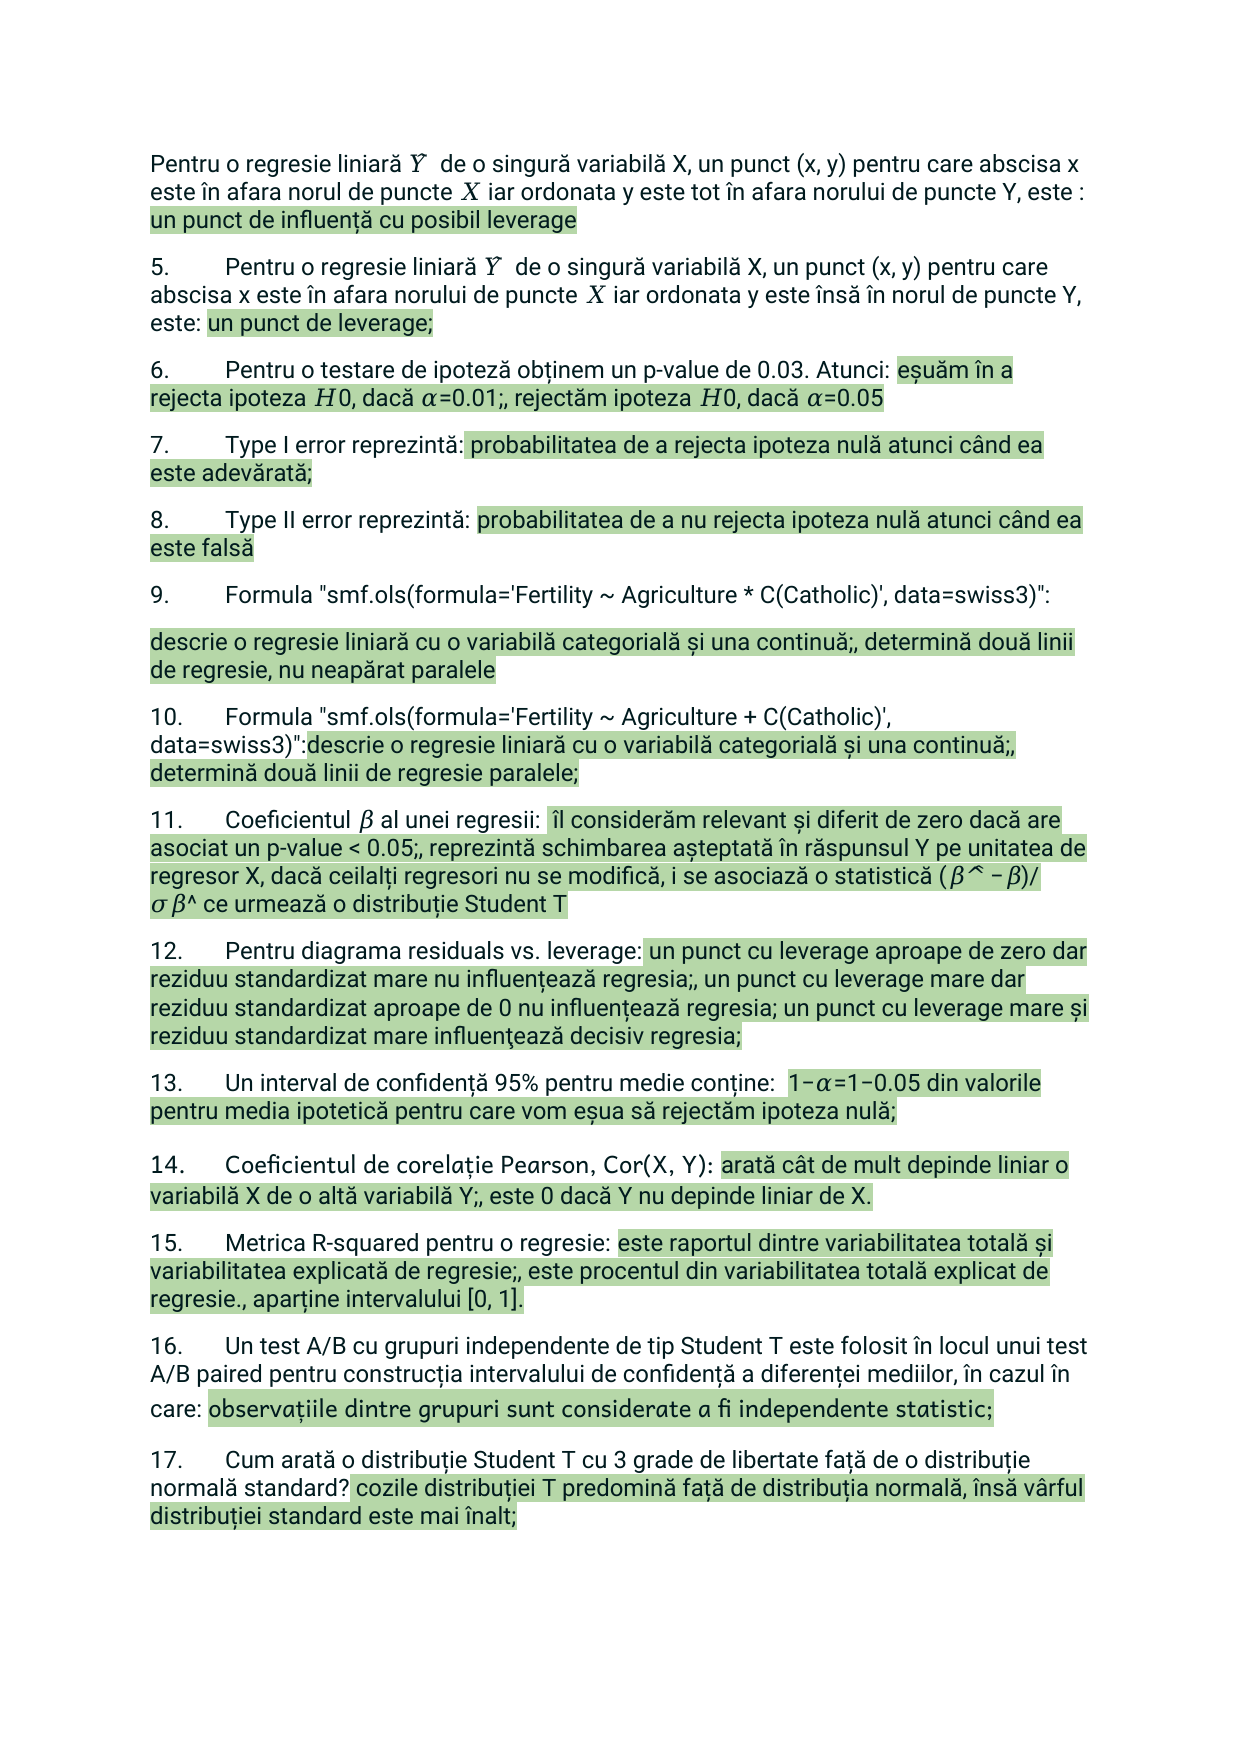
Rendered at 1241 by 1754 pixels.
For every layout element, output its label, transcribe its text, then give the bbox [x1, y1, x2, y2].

text descrie o regresie liniară cu o variabilă categorială și una continuă;, determină două linii de regresie, nu neapărat paralele [496, 628, 1090, 684]
text 11. Coeficientul 𝛽 al unei regresii: îl considerăm relevant și diferit de zero dacă are asociat un p-value < 0.05;, reprezintă schimbarea așteptată în răspunsul Y pe unitatea de regresor X, dacă ceilalți regresori nu se modifică, i se asociază o statistică (𝛽^̂ −𝛽)/ 𝜎𝛽^ ce urmează o distribuție Student T [150, 806, 1090, 919]
text 13. Un interval de confidență 95% pentru medie conține: 1−𝛼=1−0.05 din valorile pentru media ipotetică pentru care vom eșua să rejectăm ipoteza nulă; [897, 1069, 1090, 1125]
text 17. Cum arată o distribuție Student T cu 3 grade de libertate față de o distribuție normală standard? cozile distribuției T predomină față de distribuția normală, însă vârful distribuției standard este mai înalt; [150, 1446, 1090, 1530]
text 7. Type I error reprezintă: probabilitatea de a rejecta ipoteza nulă atunci când ea este adevărată; [150, 431, 1090, 487]
text 5. Pentru o regresie liniară 𝑌̂ de o singură variabilă X, un punct (x, y) pentru care abscisa x este în afara norului de puncte 𝑋 iar ordonata y este însă în norul de puncte Y, este: un punct de leverage; [150, 253, 1090, 337]
text 9. Formula "smf.ols(formula='Fertility ~ Agriculture * C(Catholic)', data=swiss3)": [150, 581, 1090, 609]
text 13. Un interval de confidență 95% pentru medie conține: 1−𝛼=1−0.05 din valorile pentru media ipotetică pentru care vom eșua să rejectăm ipoteza nulă; [150, 1069, 788, 1097]
text 10. Formula "smf.ols(formula='Fertility ~ Agriculture + C(Catholic)', data=swiss3)":descrie o regresie liniară cu o variabilă categorială și una continuă;, determină două linii de regresie paralele; [150, 703, 1090, 787]
text 14. Coeficientul de corelație Pearson, Cor(X, Y): arată cât de mult depinde liniar o variabilă X de o altă variabilă Y;, este 0 dacă Y nu depinde liniar de X. [150, 1144, 1090, 1211]
text 6. Pentru o testare de ipoteză obținem un p-value de 0.03. Atunci: eșuăm în a rejecta ipoteza 𝐻0, dacă 𝛼=0.01;, rejectăm ipoteza 𝐻0, dacă 𝛼=0.05 [150, 356, 1090, 412]
text 15. Metrica R-squared pentru o regresie: este raportul dintre variabilitatea totală și variabilitatea explicată de regresie;, este procentul din variabilitatea totală explicat de regresie., aparține intervalului [0, 1]. [150, 1229, 1090, 1314]
text 12. Pentru diagrama residuals vs. leverage: un punct cu leverage aproape de zero dar reziduu standardizat mare nu influențează regresia;, un punct cu leverage mare dar reziduu standardizat aproape de 0 nu influențează regresia; un punct cu leverage mare și reziduu standardizat mare influenţează decisiv regresia; [150, 937, 1090, 1050]
text 16. Un test A/B cu grupuri independente de tip Student T este folosit în locul unui test A/B paired pentru construcția intervalului de confidență a diferenței mediilor, în cazul în care: observațiile dintre grupuri sunt considerate a fi independente statistic; [150, 1332, 1090, 1427]
text 8. Type II error reprezintă: probabilitatea de a nu rejecta ipoteza nulă atunci când ea este falsă [150, 506, 1090, 562]
text Pentru o regresie liniară 𝑌̂ de o singură variabilă X, un punct (x, y) pentru care abscisa x este în afara norul de puncte 𝑋 iar ordonata y este tot în afara norului de puncte Y, este : un punct de influență cu posibil leverage [150, 150, 1090, 234]
